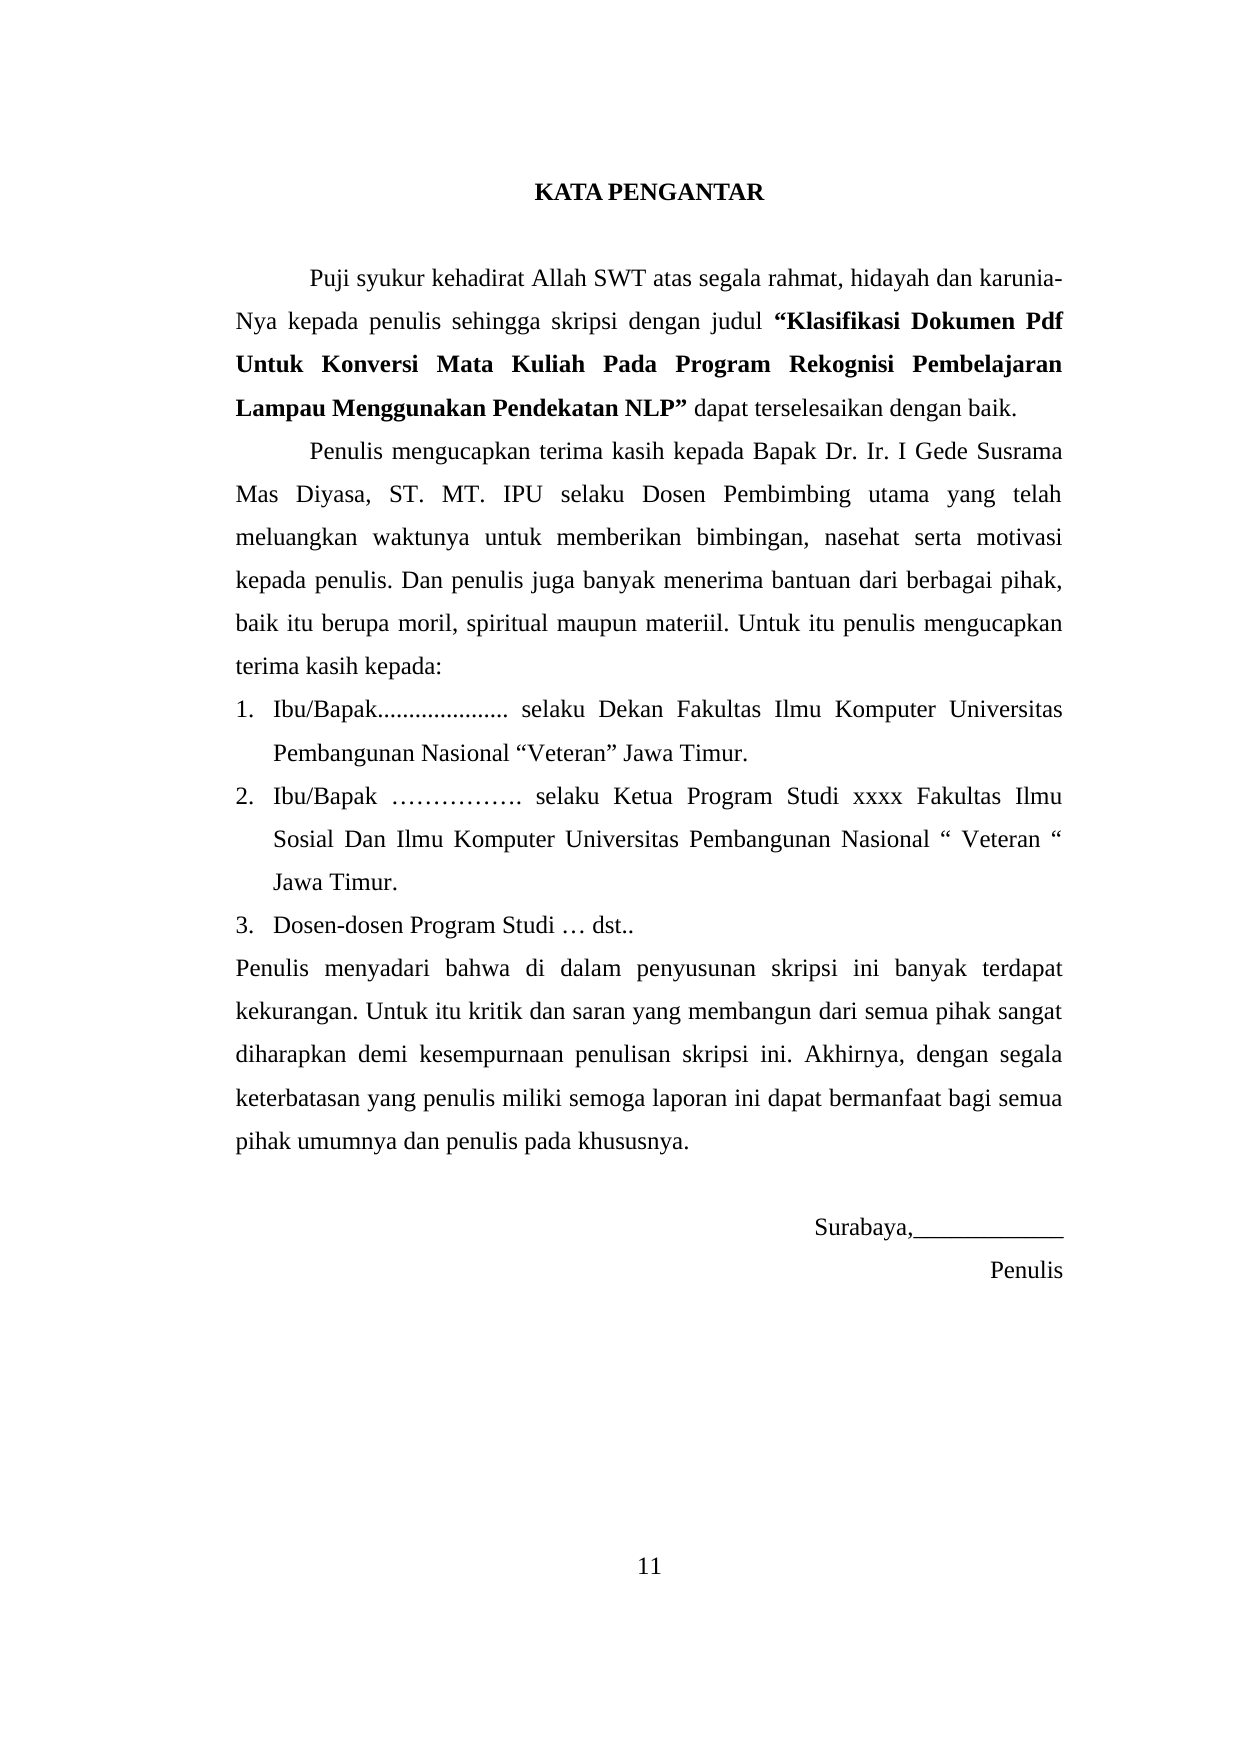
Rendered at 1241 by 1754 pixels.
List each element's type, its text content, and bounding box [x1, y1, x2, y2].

list Ibu/Bapak ……………. selaku Ketua Program Studi xxxx Fakultas Ilmu Sosial Dan Ilmu Komputer Universitas Pembangunan Nasional “ Veteran “ Jawa Timur. [235, 781, 1063, 896]
text Penulis [310, 1255, 1063, 1284]
text Penulis mengucapkan terima kasih kepada Bapak Dr. Ir. I Gede Susrama Mas Diyasa, ST. MT. IPU selaku Dosen Pembimbing utama yang telah meluangkan waktunya untuk memberikan bimbingan, nasehat serta motivasi kepada penulis. Dan penulis juga banyak menerima bantuan dari berbagai pihak, baik itu berupa moril, spiritual maupun materiil. Untuk itu penulis mengucapkan terima kasih kepada: [235, 436, 1063, 680]
list Dosen-dosen Program Studi … dst.. [235, 910, 1063, 939]
list Ibu/Bapak..................... selaku Dekan Fakultas Ilmu Komputer Universitas Pembangunan Nasional “Veteran” Jawa Timur. [235, 694, 1063, 766]
text Puji syukur kehadirat Allah SWT atas segala rahmat, hidayah dan karunia-Nya kepada penulis sehingga skripsi dengan judul “Klasifikasi Dokumen Pdf Untuk Konversi Mata Kuliah Pada Program Rekognisi Pembelajaran Lampau Menggunakan Pendekatan NLP” dapat terselesaikan dengan baik. [235, 263, 1063, 421]
subtitle KATA PENGANTAR [235, 177, 1063, 206]
text Surabaya,____________ [310, 1212, 1063, 1241]
text Penulis menyadari bahwa di dalam penyusunan skripsi ini banyak terdapat kekurangan. Untuk itu kritik dan saran yang membangun dari semua pihak sangat diharapkan demi kesempurnaan penulisan skripsi ini. Akhirnya, dengan segala keterbatasan yang penulis miliki semoga laporan ini dapat bermanfaat bagi semua pihak umumnya dan penulis pada khususnya. [235, 953, 1063, 1154]
